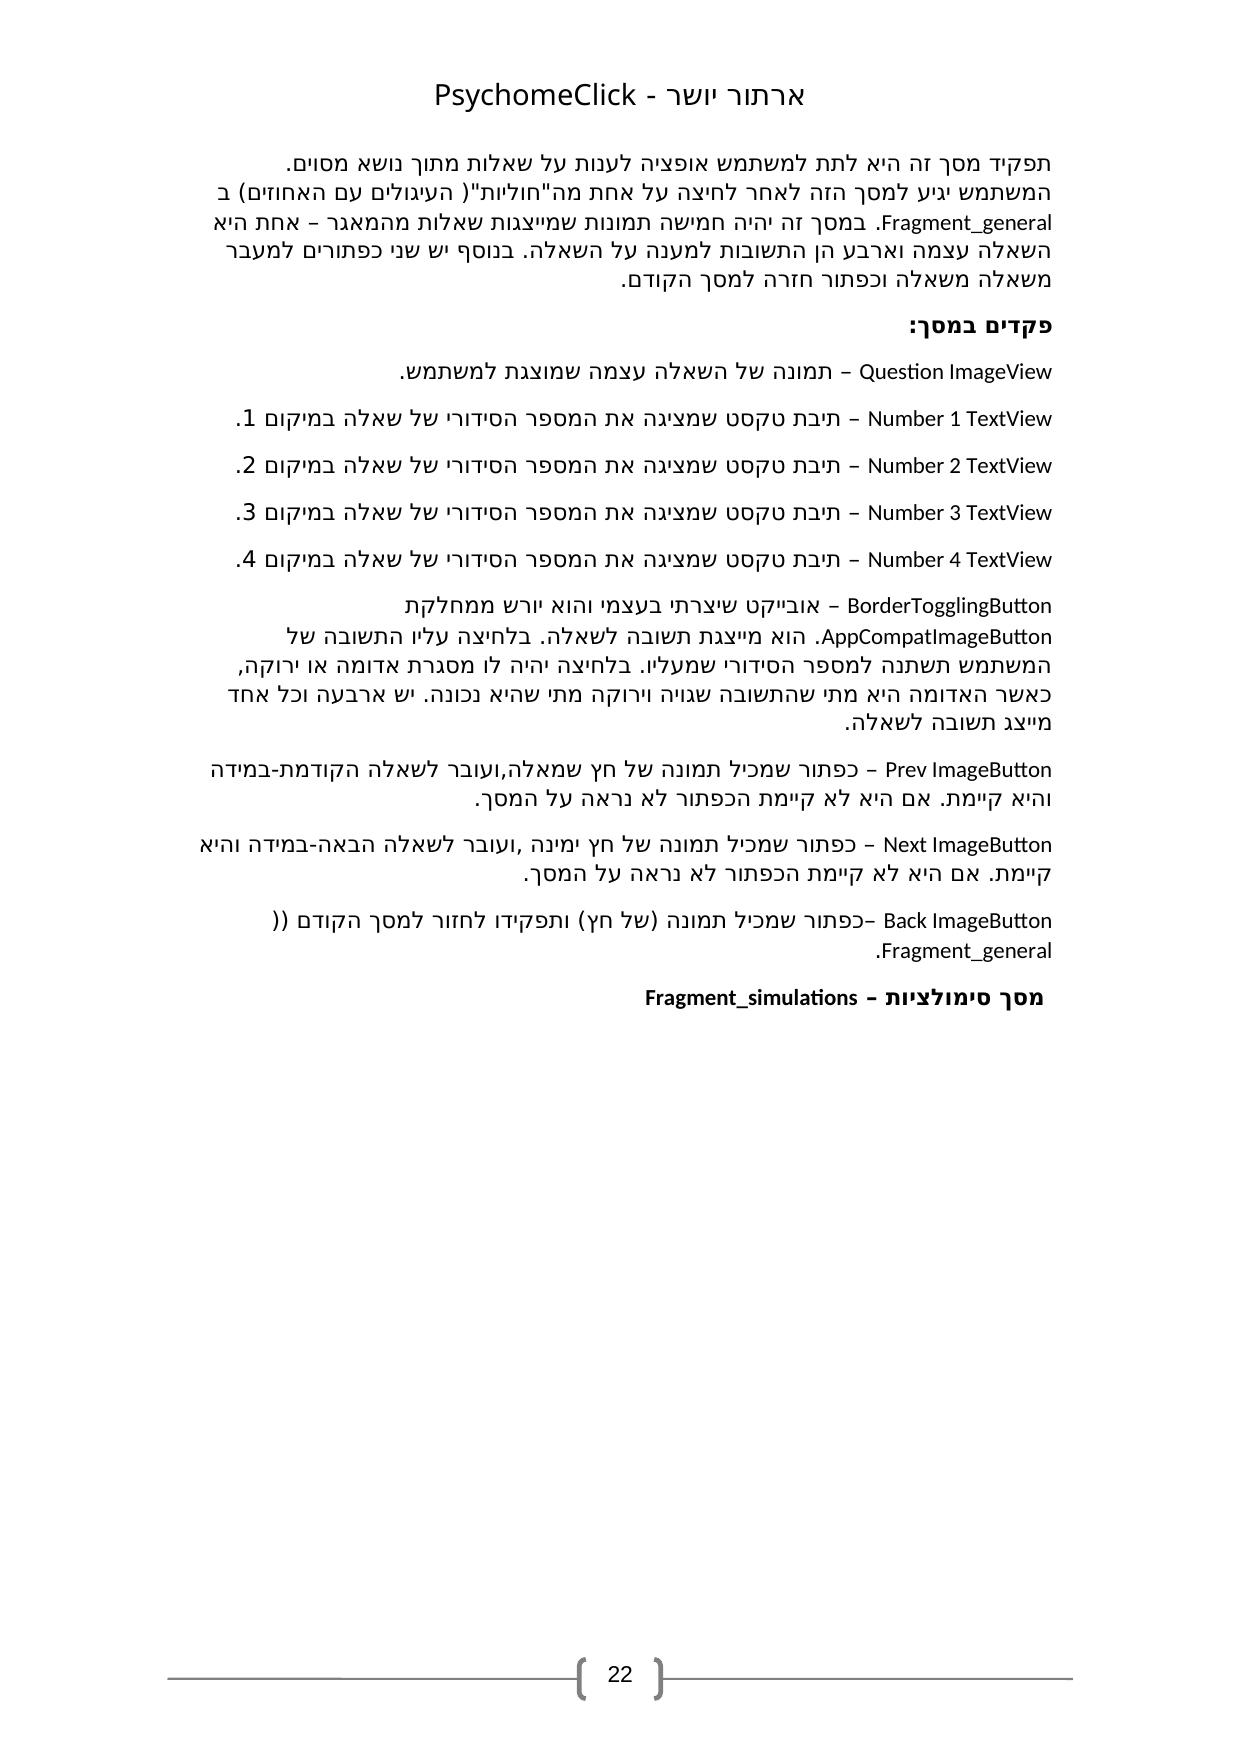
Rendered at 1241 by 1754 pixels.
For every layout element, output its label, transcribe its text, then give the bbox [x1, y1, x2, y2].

text Number 3 TextView – תיבת טקסט שמציגה את המספר הסידורי של שאלה במיקום 3. [187, 498, 1053, 526]
text Back ImageButton –כפתור שמכיל תמונה (של חץ) ותפקידו לחזור למסך הקודם ((Fragment_general. [187, 906, 1053, 964]
text Number 4 TextView – תיבת טקסט שמציגה את המספר הסידורי של שאלה במיקום 4. [187, 545, 1053, 573]
text BorderTogglingButton – אובייקט שיצרתי בעצמי והוא יורש ממחלקת AppCompatImageButton. הוא מייצגת תשובה לשאלה. בלחיצה עליו התשובה של המשתמש תשתנה למספר הסידורי שמעליו. בלחיצה יהיה לו מסגרת אדומה או ירוקה, כאשר האדומה היא מתי שהתשובה שגויה וירוקה מתי שהיא נכונה. יש ארבעה וכל אחד מייצג תשובה לשאלה. [187, 592, 1053, 736]
text מסך סימולציות – Fragment_simulations [187, 983, 1053, 1011]
text Question ImageView – תמונה של השאלה עצמה שמוצגת למשתמש. [187, 357, 1053, 385]
text Prev ImageButton – כפתור שמכיל תמונה של חץ שמאלה,ועובר לשאלה הקודמת-במידה והיא קיימת. אם היא לא קיימת הכפתור לא נראה על המסך. [187, 755, 1053, 812]
text תפקיד מסך זה היא לתת למשתמש אופציה לענות על שאלות מתוך נושא מסוים. המשתמש יגיע למסך הזה לאחר לחיצה על אחת מה"חוליות"( העיגולים עם האחוזים) בFragment_general. במסך זה יהיה חמישה תמונות שמייצגות שאלות מהמאגר – אחת היא השאלה עצמה וארבע הן התשובות למענה על השאלה. בנוסף יש שני כפתורים למעבר משאלה משאלה וכפתור חזרה למסך הקודם. [187, 150, 1053, 293]
text Next ImageButton – כפתור שמכיל תמונה של חץ ימינה ,ועובר לשאלה הבאה-במידה והיא קיימת. אם היא לא קיימת הכפתור לא נראה על המסך. [187, 830, 1053, 887]
text Number 2 TextView – תיבת טקסט שמציגה את המספר הסידורי של שאלה במיקום 2. [187, 451, 1053, 479]
text Number 1 TextView – תיבת טקסט שמציגה את המספר הסידורי של שאלה במיקום 1. [187, 404, 1053, 432]
text פקדים במסך: [187, 312, 1053, 338]
